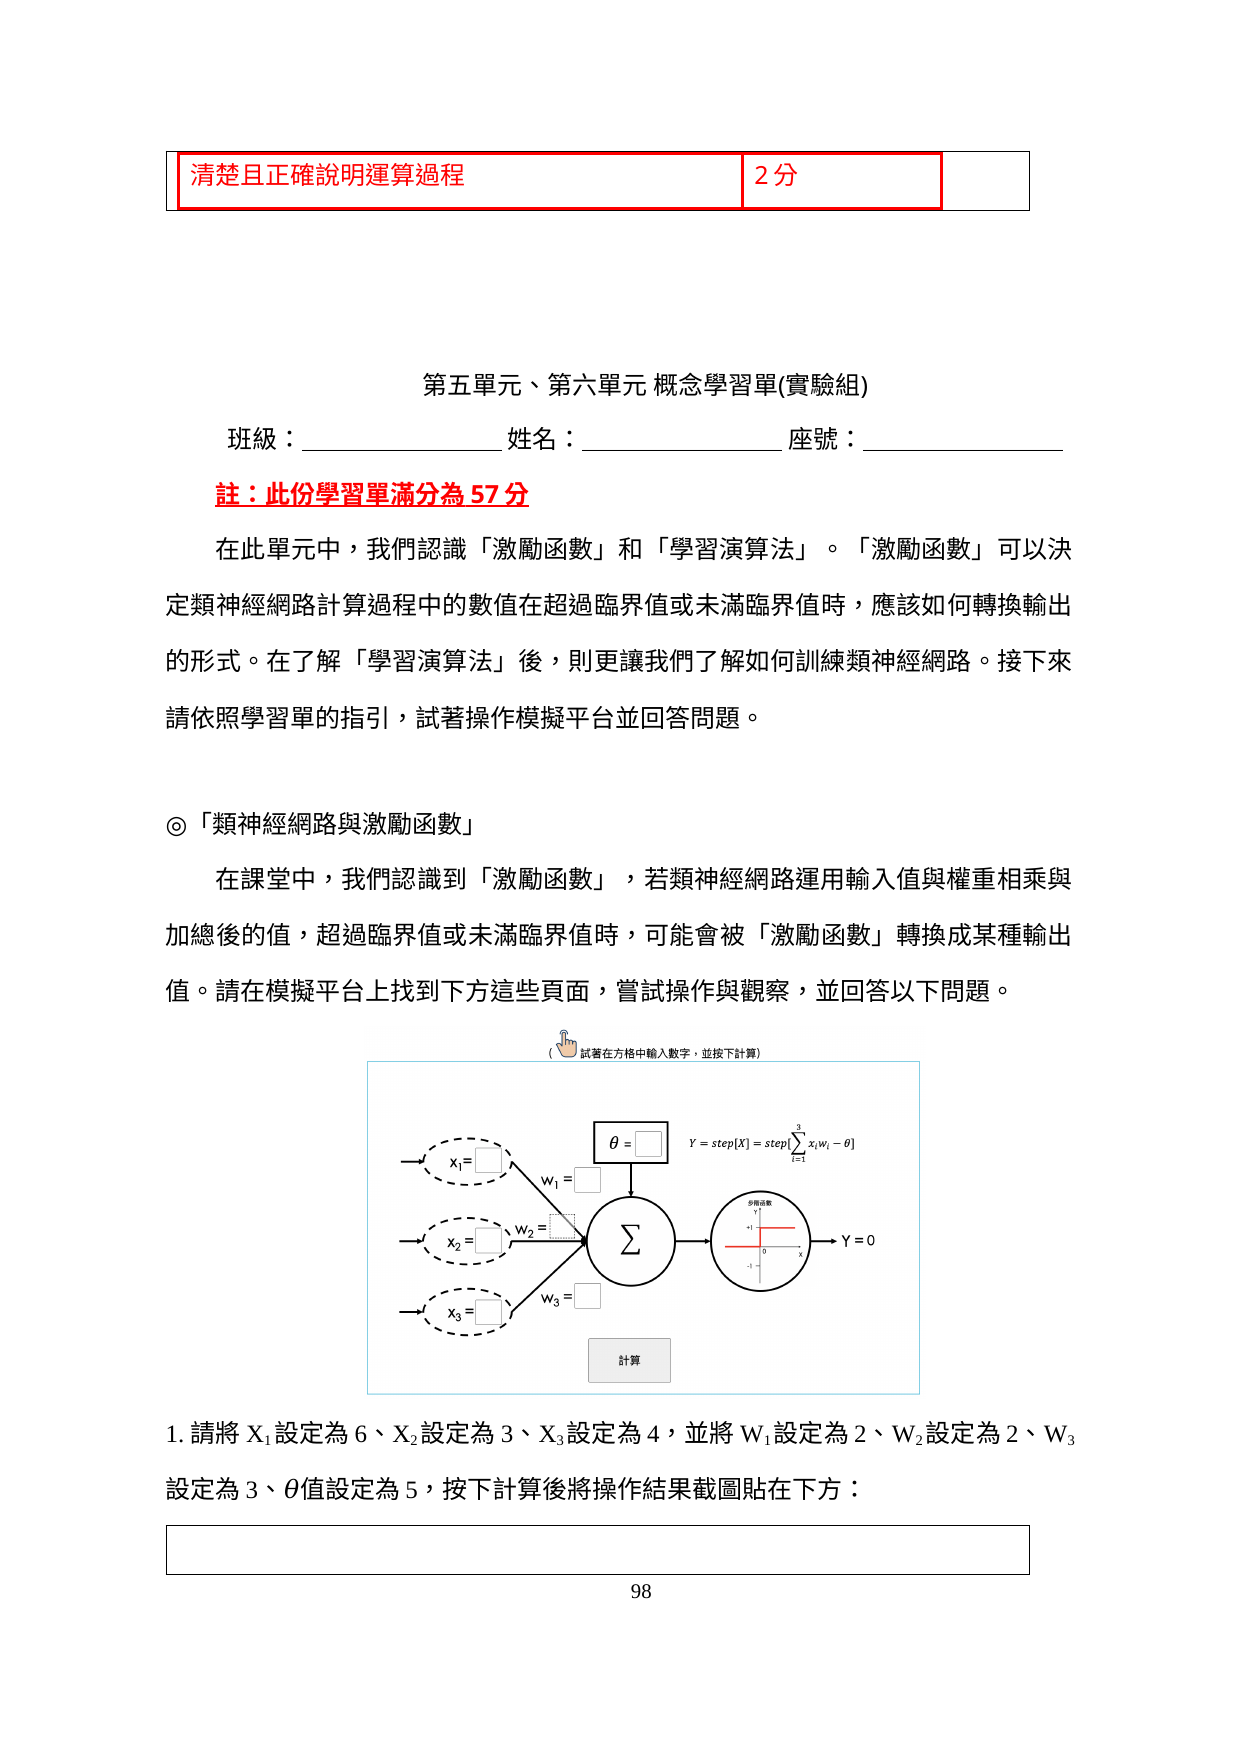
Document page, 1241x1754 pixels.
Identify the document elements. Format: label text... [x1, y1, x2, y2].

text 在課堂中，我們認識到「激勵函數」，若類神經網路運用輸入值與權重相乘與加總後的值，超過臨界值或未滿臨界值時，可能會被「激勵函數」轉換成某種輸出值。請在模擬平台上找到下方這些頁面，嘗試操作與觀察，並回答以下問題。 [165, 858, 1075, 1008]
text 在此單元中，我們認識「激勵函數」和「學習演算法」。「激勵函數」可以決定類神經網路計算過程中的數值在超過臨界值或未滿臨界值時，應該如何轉換輸出的形式。在了解「學習演算法」後，則更讓我們了解如何訓練類神經網路。接下來請依照學習單的指引，試著操作模擬平台並回答問題。 [165, 529, 1075, 735]
text 1. 請將X1設定為6、X2設定為3、X3設定為4，並將W1設定為2、W2設定為2、W3設定為3、𝜃值設定為5，按下計算後將操作結果截圖貼在下方： [165, 1413, 1075, 1507]
text 註：此份學習單滿分為57分 [165, 474, 1075, 511]
text 第五單元、第六單元 概念學習單(實驗組) [165, 366, 1075, 402]
table_header [167, 152, 177, 210]
table_header [744, 155, 940, 207]
text 班級：＿＿＿＿＿＿＿＿ 姓名：＿＿＿＿＿＿＿＿ 座號：＿＿＿＿＿＿＿＿ [165, 420, 1075, 456]
picture [364, 1026, 926, 1399]
table_header [180, 155, 741, 207]
table_header [943, 152, 1029, 210]
text ◎「類神經網路與激勵函數」 [165, 804, 1075, 840]
table_header [167, 1526, 1029, 1574]
